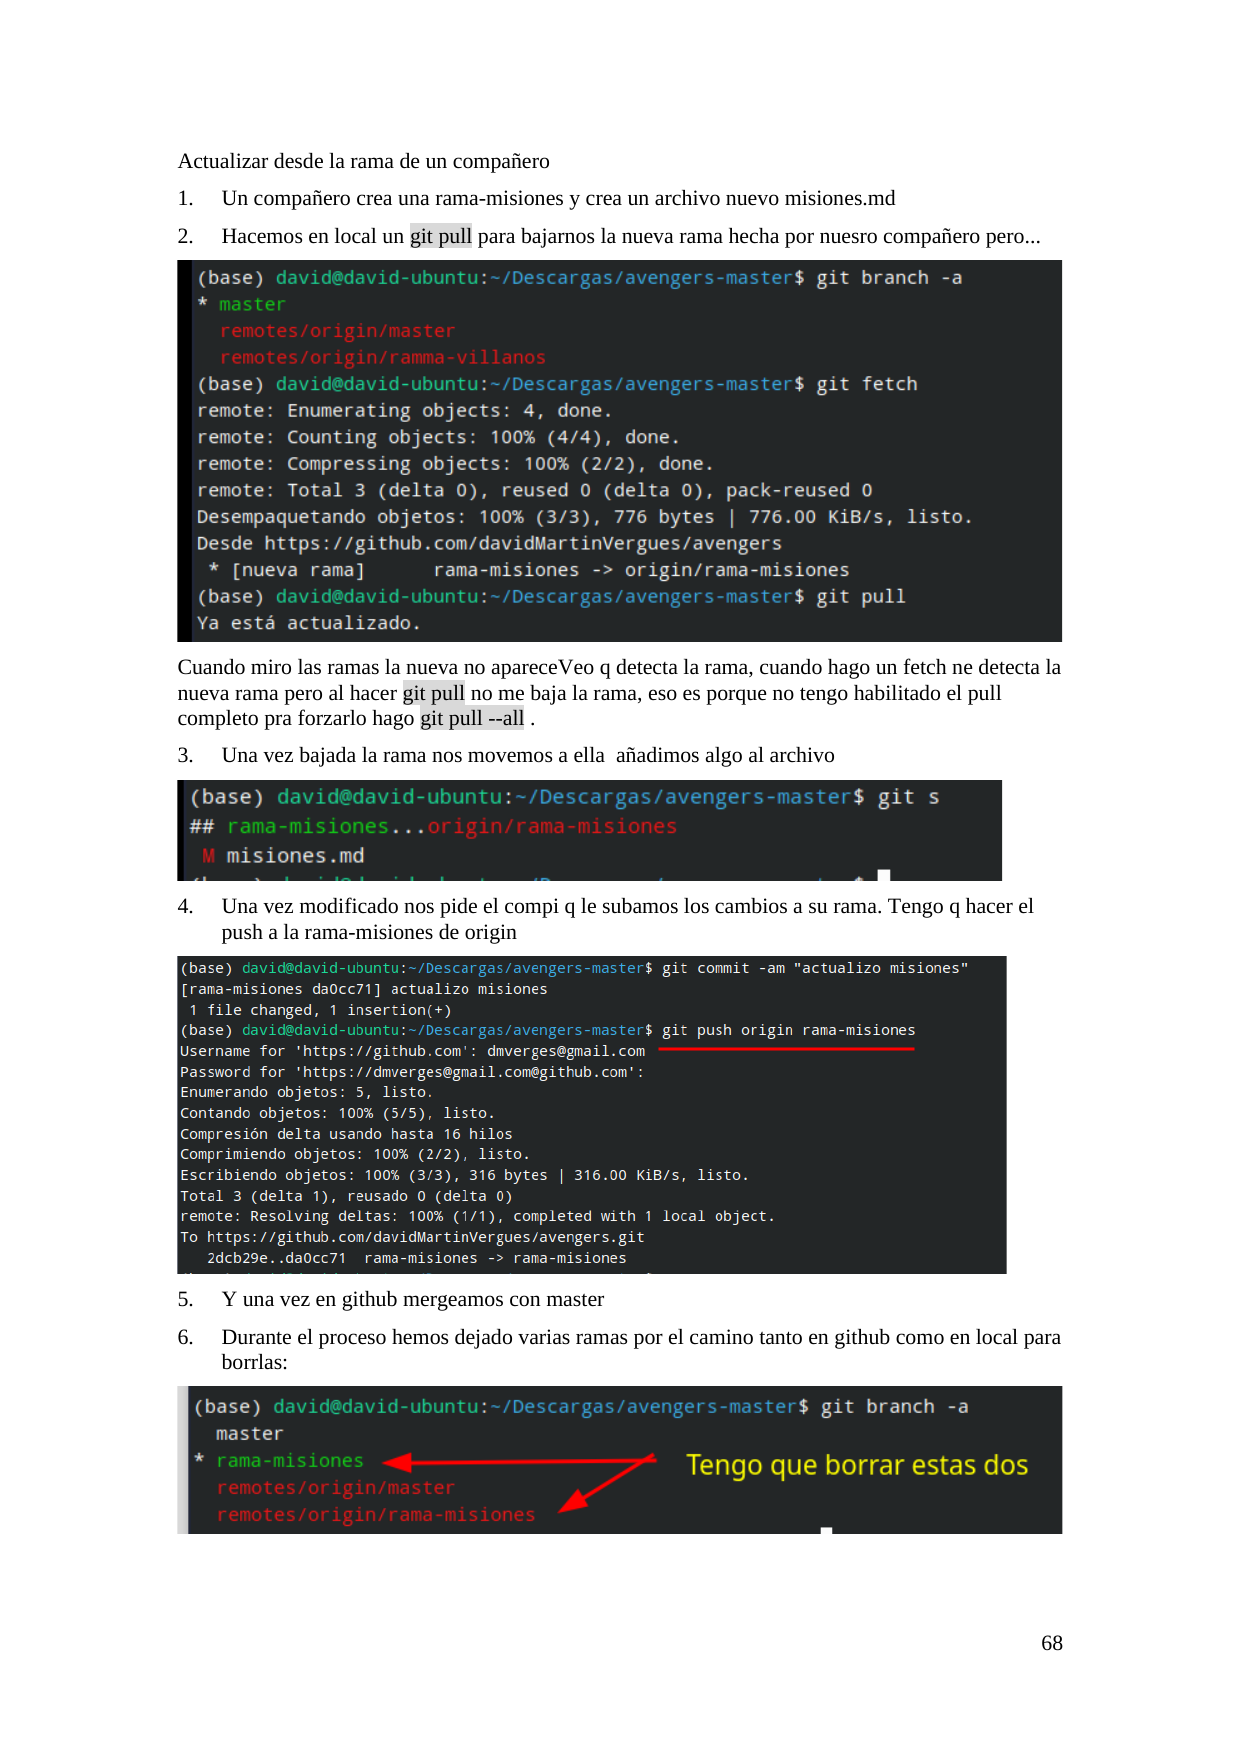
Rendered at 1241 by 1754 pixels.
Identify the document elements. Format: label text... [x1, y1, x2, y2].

list Actualizar desde la rama de un compañero [177, 148, 1063, 173]
list Una vez modificado nos pide el compi q le subamos los cambios a su rama. Tengo q hacer el push a la rama-misiones de origin [177, 893, 1063, 944]
list Un compañero crea una rama-misiones y crea un archivo nuevo misiones.md [177, 185, 1063, 211]
list Durante el proceso hemos dejado varias ramas por el camino tanto en github como en local para borrlas: [177, 1324, 1063, 1374]
picture [177, 260, 1063, 642]
list Y una vez en github mergeamos con master [177, 1286, 1063, 1311]
picture [177, 956, 1007, 1274]
list Hacemos en local un git pull para bajarnos la nueva rama hecha por nuesro compañero pero... [177, 223, 410, 248]
list Hacemos en local un git pull para bajarnos la nueva rama hecha por nuesro compañero pero... [472, 223, 1063, 248]
picture [177, 1386, 1063, 1534]
picture [177, 780, 1003, 881]
list Cuando miro las ramas la nueva no apareceVeo q detecta la rama, cuando hago un fetch ne detecta la nueva rama pero al hacer git pull no me baja la rama, eso es porque no tengo habilitado el pull completo pra forzarlo hago git pull --all . [177, 654, 1063, 730]
list Una vez bajada la rama nos movemos a ella añadimos algo al archivo [177, 742, 1063, 768]
